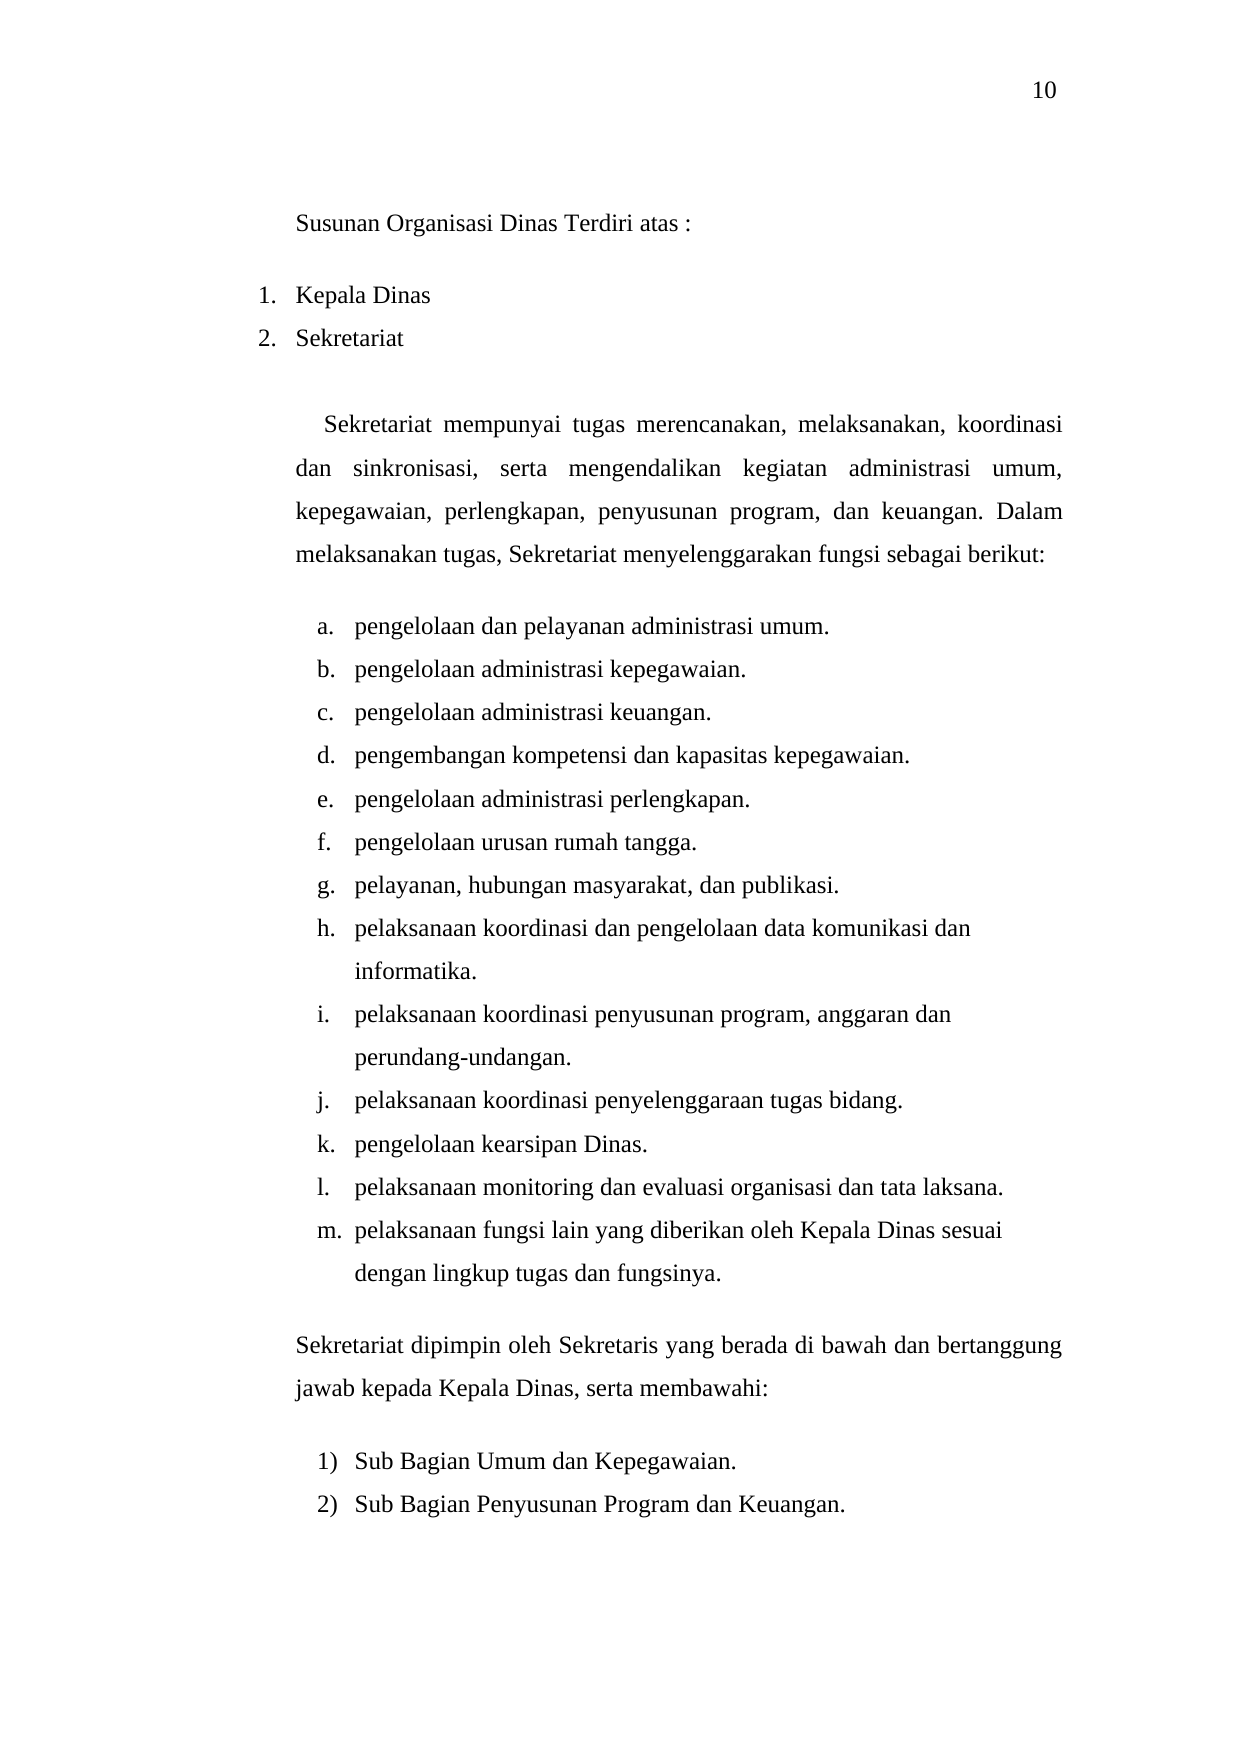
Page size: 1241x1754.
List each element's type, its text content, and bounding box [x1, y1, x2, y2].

list pelaksanaan koordinasi penyusunan program, anggaran dan perundang-undangan. [317, 999, 1063, 1071]
list pengelolaan kearsipan Dinas. [317, 1129, 1063, 1157]
list pelaksanaan fungsi lain yang diberikan oleh Kepala Dinas sesuai dengan lingkup tugas dan fungsinya. [317, 1215, 1063, 1287]
list Kepala Dinas [258, 280, 1063, 309]
list pelaksanaan koordinasi penyelenggaraan tugas bidang. [317, 1086, 1063, 1114]
text Sekretariat dipimpin oleh Sekretaris yang berada di bawah dan bertanggung jawab kepada Kepala Dinas, serta membawahi: [295, 1330, 1063, 1402]
list pengelolaan administrasi kepegawaian. [317, 654, 1063, 683]
list Sekretariat [258, 323, 1063, 352]
text Susunan Organisasi Dinas Terdiri atas : [295, 208, 1063, 237]
list pengembangan kompetensi dan kapasitas kepegawaian. [317, 741, 1063, 769]
list pengelolaan administrasi keuangan. [317, 697, 1063, 726]
list pelaksanaan koordinasi dan pengelolaan data komunikasi dan informatika. [317, 913, 1063, 985]
list pelaksanaan monitoring dan evaluasi organisasi dan tata laksana. [317, 1172, 1063, 1201]
list pengelolaan administrasi perlengkapan. [317, 784, 1063, 812]
list Sub Bagian Umum dan Kepegawaian. [317, 1446, 1063, 1474]
list pengelolaan dan pelayanan administrasi umum. [317, 611, 1063, 640]
list Sekretariat mempunyai tugas merencanakan, melaksanakan, koordinasi dan sinkronisasi, serta mengendalikan kegiatan administrasi umum, kepegawaian, perlengkapan, penyusunan program, dan keuangan. Dalam melaksanakan tugas, Sekretariat menyelenggarakan fungsi sebagai berikut: [295, 409, 1063, 568]
list pelayanan, hubungan masyarakat, dan publikasi. [317, 870, 1063, 899]
list Sub Bagian Penyusunan Program dan Keuangan. [317, 1489, 1063, 1518]
list pengelolaan urusan rumah tangga. [317, 827, 1063, 856]
